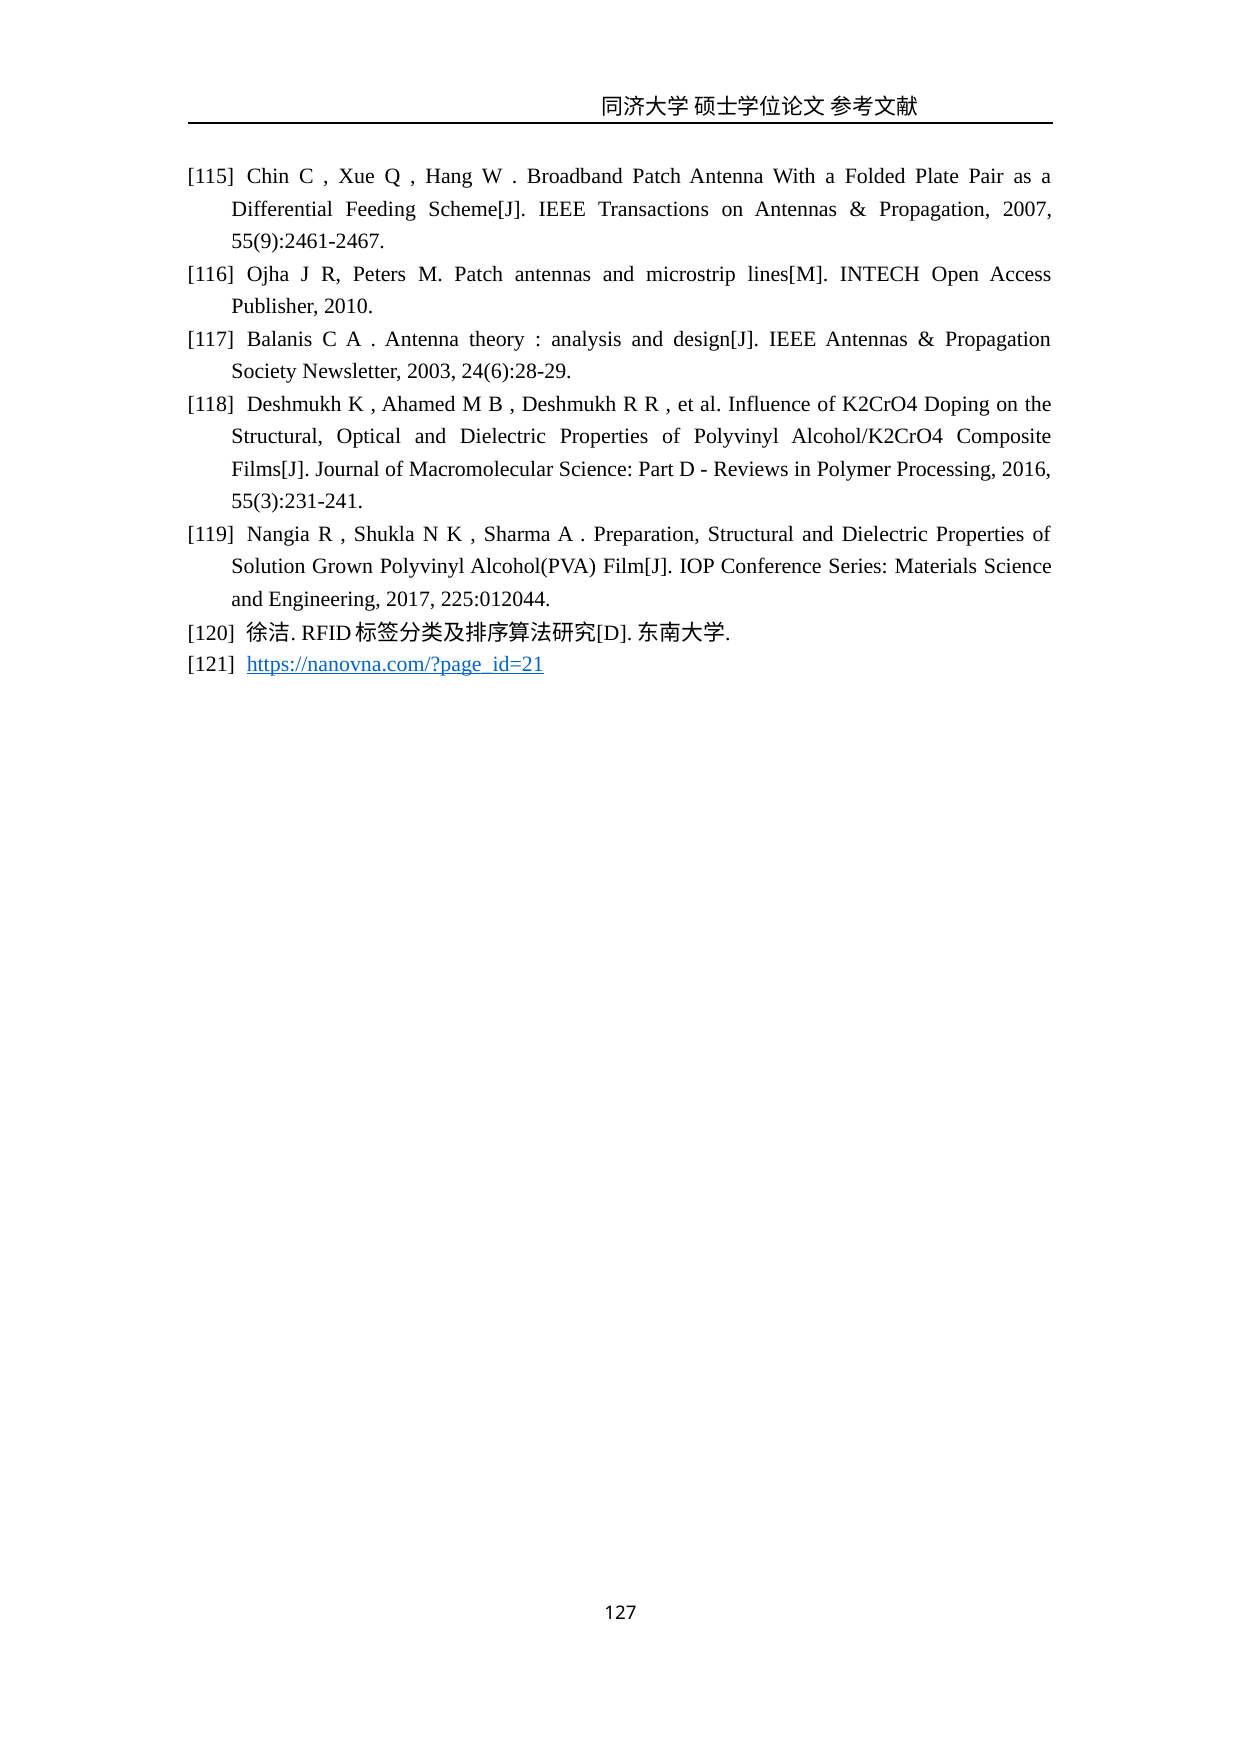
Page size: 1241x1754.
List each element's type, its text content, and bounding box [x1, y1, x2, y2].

list https://nanovna.com/?page_id=21 [187, 647, 1053, 680]
list 徐洁. RFID标签分类及排序算法研究[D]. 东南大学. [187, 615, 1053, 647]
list Chin C , Xue Q , Hang W . Broadband Patch Antenna With a Folded Plate Pair as a Differential Feeding Scheme[J]. IEEE Transactions on Antennas & Propagation, 2007, 55(9):2461-2467. [187, 160, 1053, 257]
list Deshmukh K , Ahamed M B , Deshmukh R R , et al. Influence of K2CrO4 Doping on the Structural, Optical and Dielectric Properties of Polyvinyl Alcohol/K2CrO4 Composite Films[J]. Journal of Macromolecular Science: Part D - Reviews in Polymer Processing, 2016, 55(3):231-241. [187, 387, 1053, 517]
list Nangia R , Shukla N K , Sharma A . Preparation, Structural and Dielectric Properties of Solution Grown Polyvinyl Alcohol(PVA) Film[J]. IOP Conference Series: Materials Science and Engineering, 2017, 225:012044. [187, 517, 1053, 615]
list Ojha J R, Peters M. Patch antennas and microstrip lines[M]. INTECH Open Access Publisher, 2010. [187, 257, 1053, 322]
list Balanis C A . Antenna theory : analysis and design[J]. IEEE Antennas & Propagation Society Newsletter, 2003, 24(6):28-29. [187, 322, 1053, 387]
